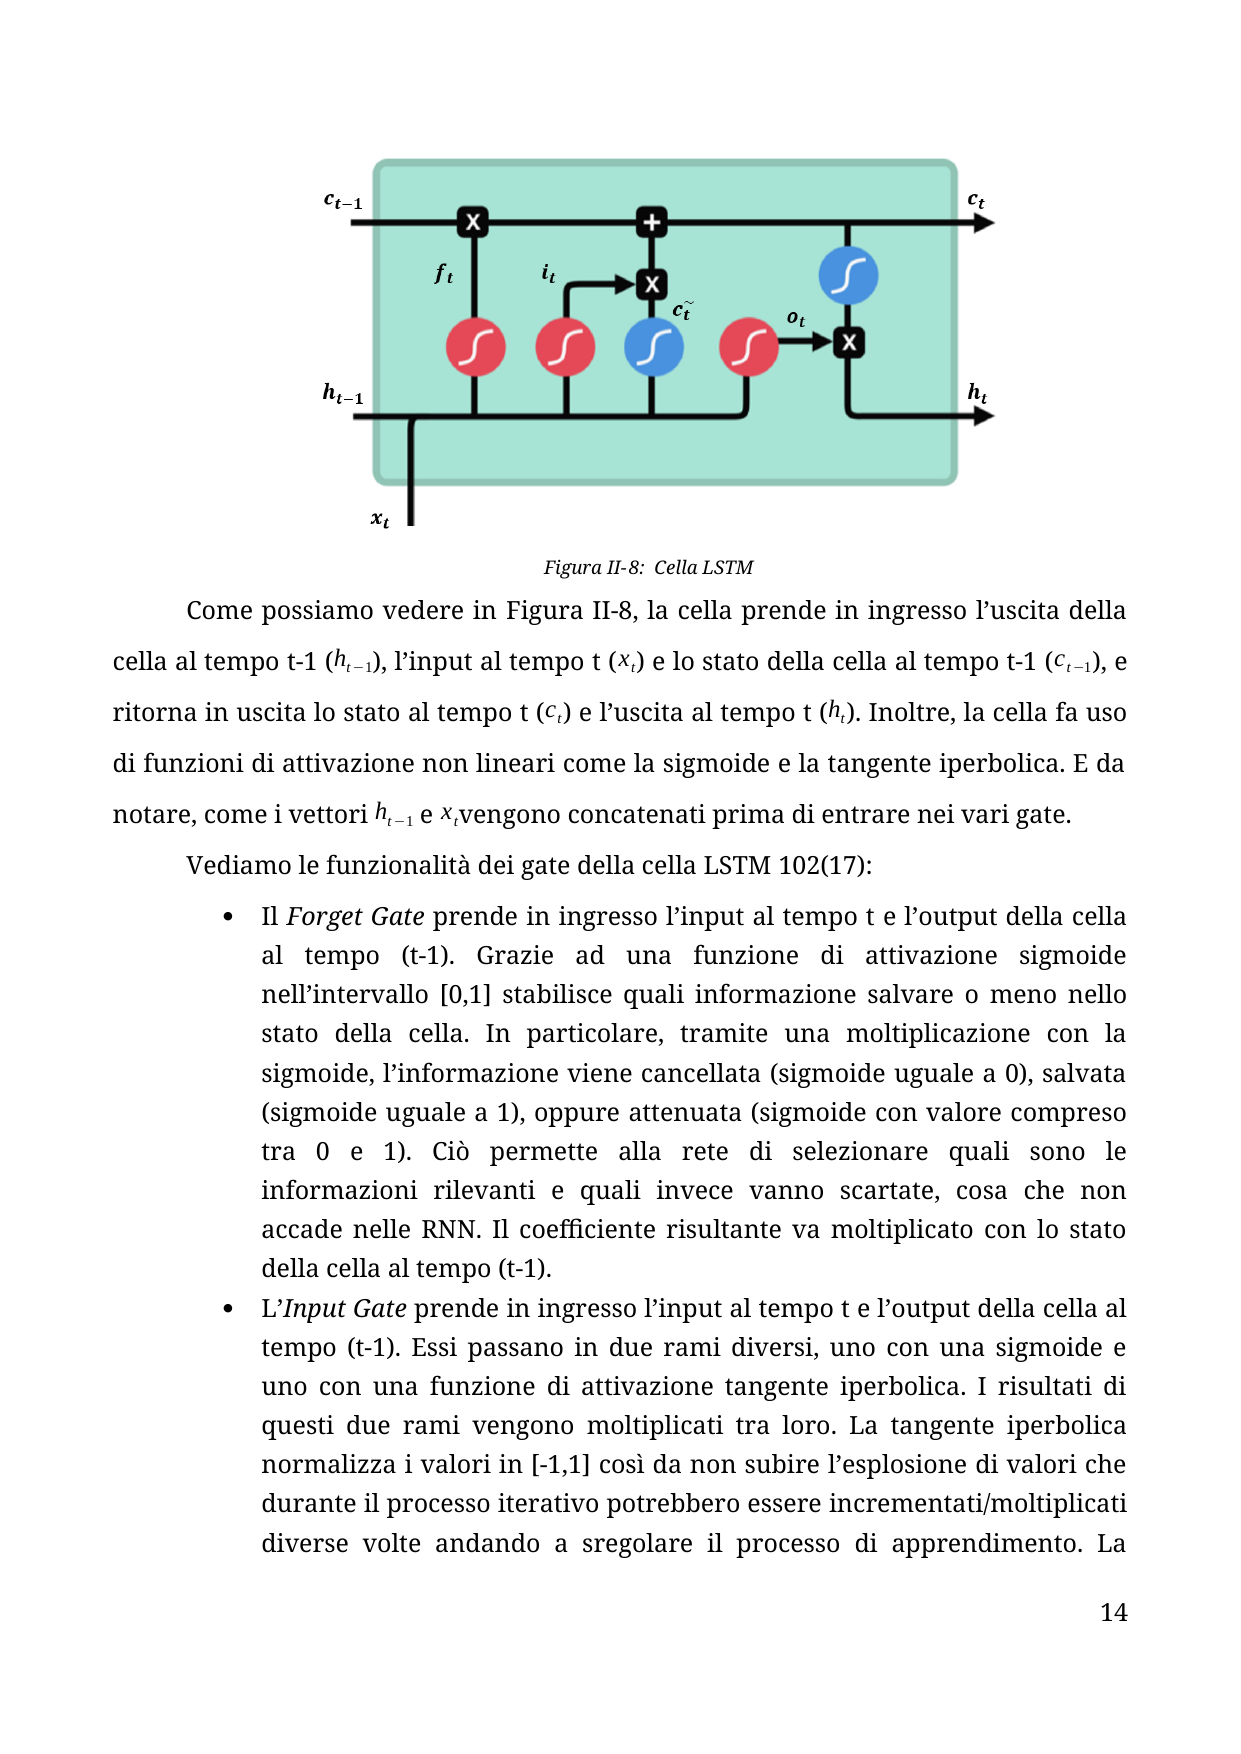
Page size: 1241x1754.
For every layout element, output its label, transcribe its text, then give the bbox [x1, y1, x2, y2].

text Come possiamo vedere in Figura II-8, la cella prende in ingresso l’uscita della cella al tempo t-1 (), l’input al tempo t () e lo stato della cella al tempo t-1 (), e ritorna in uscita lo stato al tempo t () e l’uscita al tempo t (). Inoltre, la cella fa uso di funzioni di attivazione non lineari come la sigmoide e la tangente iperbolica. E da notare, come i vettori e vengono concatenati prima di entrare nei vari gate. [112, 592, 1128, 831]
text Figura II-8: Cella LSTM [112, 554, 1128, 580]
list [224, 1290, 1128, 1559]
picture [302, 150, 1012, 538]
text Vediamo le funzionalità dei gate della cella LSTM 103(17): [112, 848, 1128, 882]
list Il Forget Gate prende in ingresso l’input al tempo t e l’output della cella al tempo (t-1). Grazie ad una funzione di attivazione sigmoide nell’intervallo [0,1] stabilisce quali informazione salvare o meno nello stato della cella. In particolare, tramite una moltiplicazione con la sigmoide, l’informazione viene cancellata (sigmoide uguale a 0), salvata (sigmoide uguale a 1), oppure attenuata (sigmoide con valore compreso tra 0 e 1). Ciò permette alla rete di selezionare quali sono le informazioni rilevanti e quali invece vanno scartate, cosa che non accade nelle RNN. Il coefficiente risultante va moltiplicato con lo stato della cella al tempo (t-1). [224, 899, 1128, 1285]
